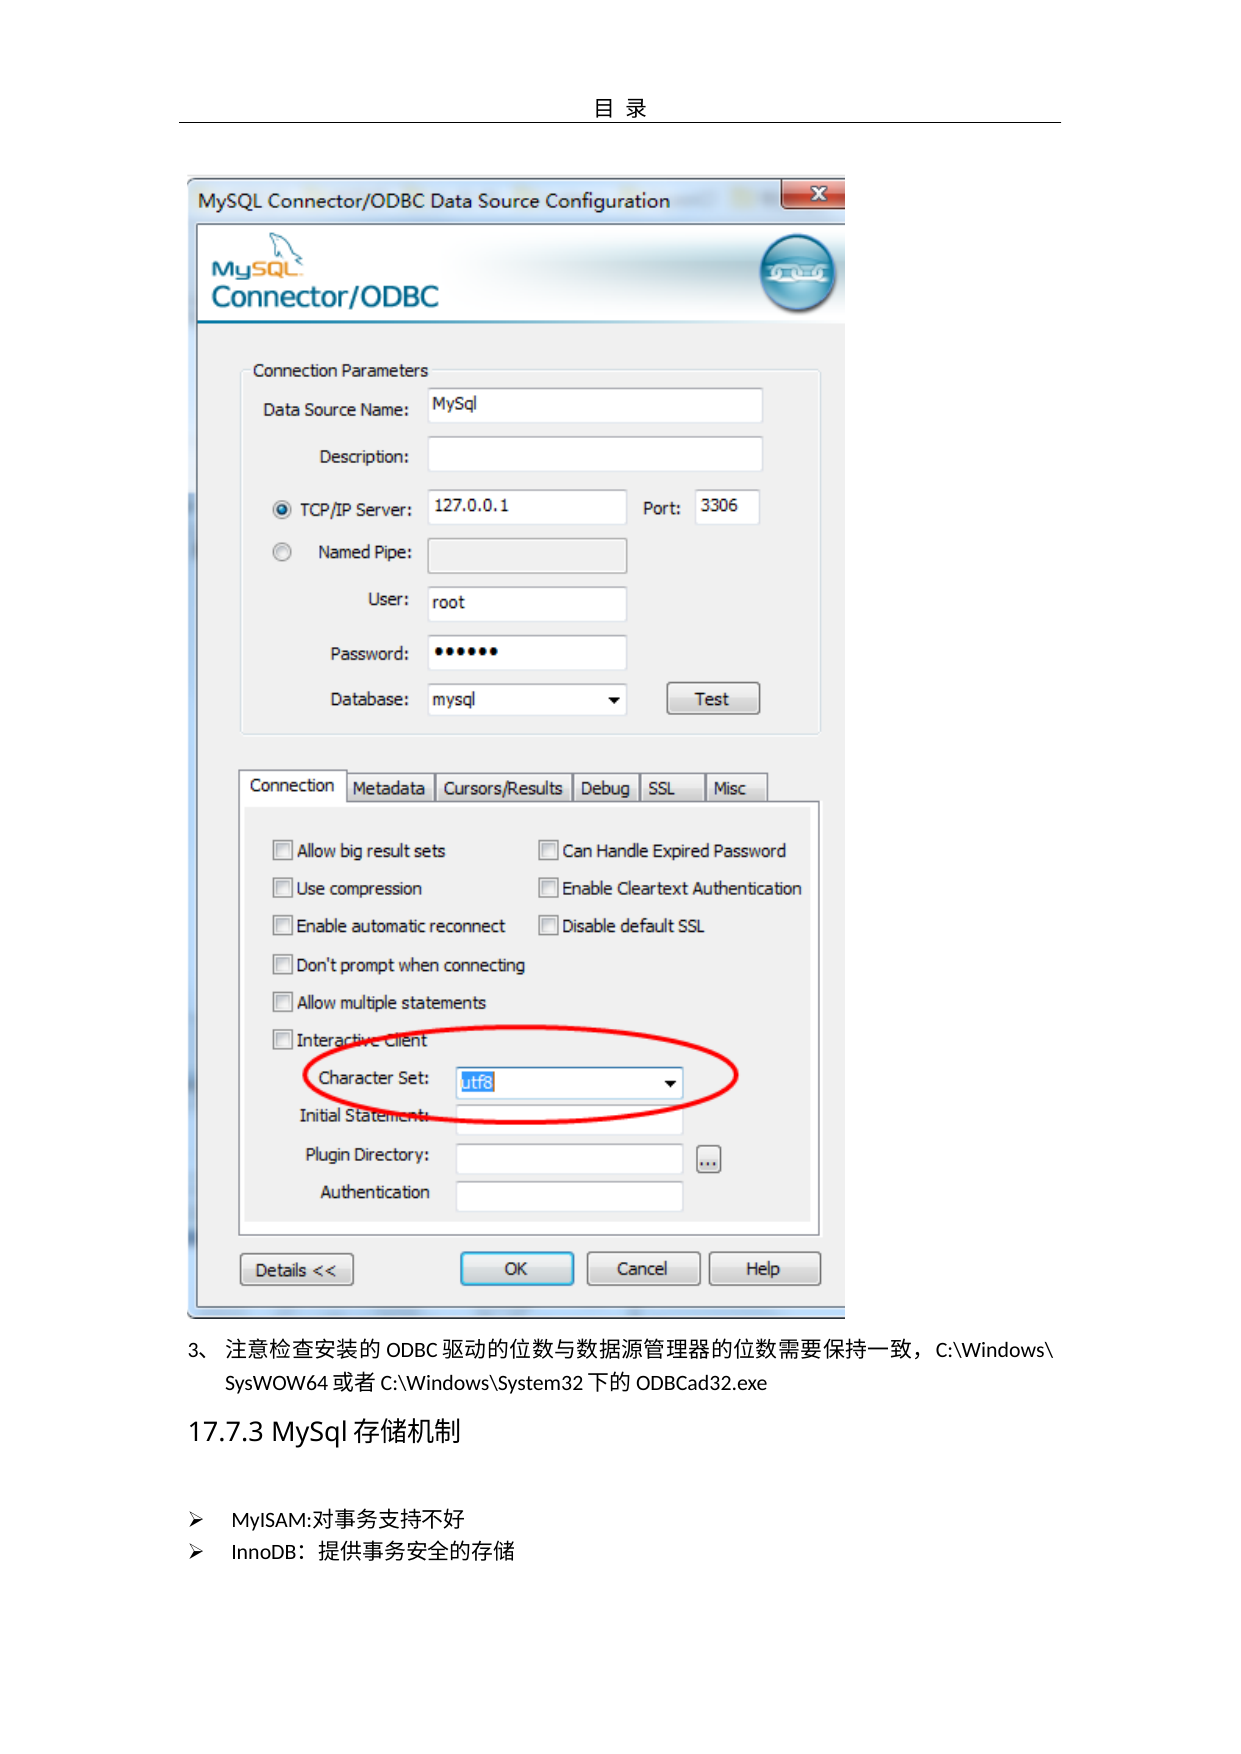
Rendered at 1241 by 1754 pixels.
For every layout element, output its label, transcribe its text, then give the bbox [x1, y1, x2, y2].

list MyISAM:对事务支持不好 [187, 1501, 1053, 1534]
list 注意检查安装的ODBC驱动的位数与数据源管理器的位数需要保持一致，C:\Windows\SysWOW64或者C:\Windows\System32下的ODBCad32.exe [187, 1332, 1053, 1397]
subtitle MySql存储机制 [187, 1397, 1053, 1462]
list InnoDB：提供事务安全的存储 [187, 1534, 1053, 1566]
picture [187, 162, 845, 1319]
